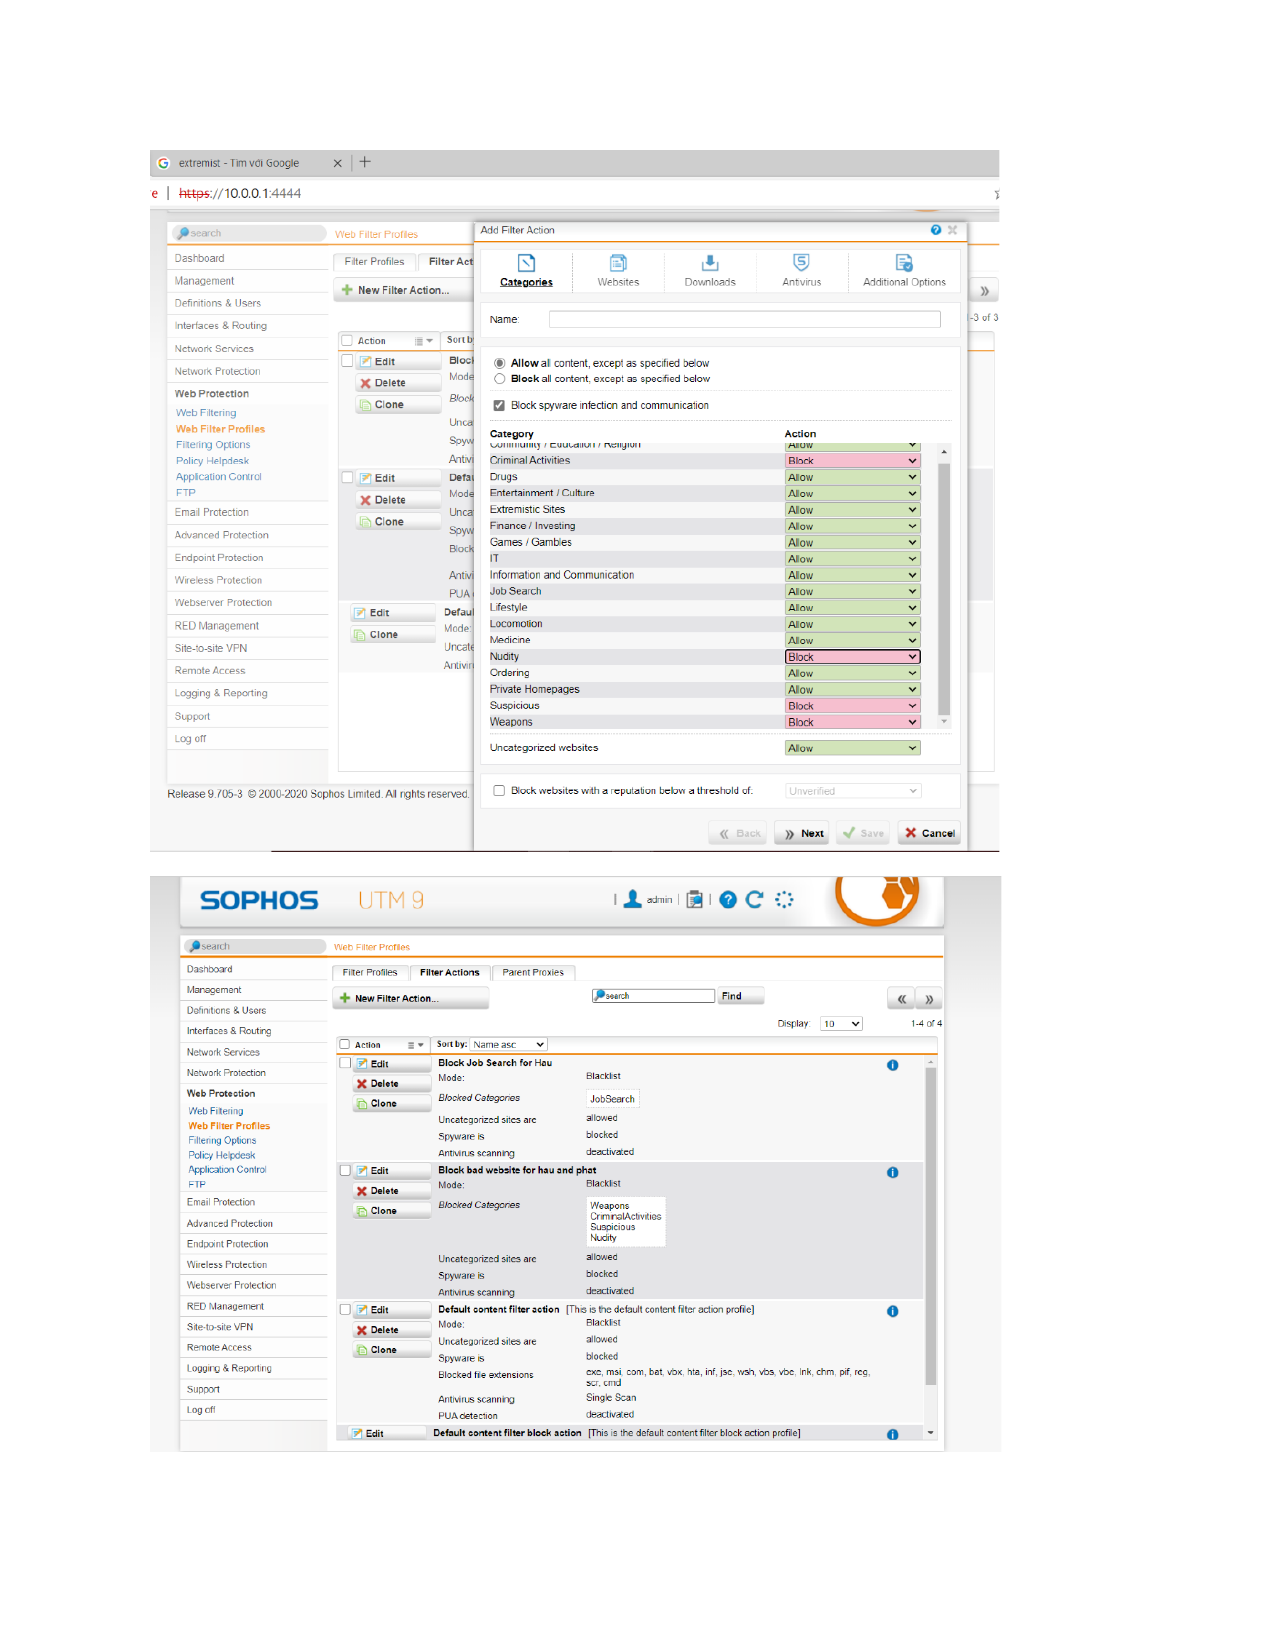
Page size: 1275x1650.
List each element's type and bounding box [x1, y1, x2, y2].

picture [150, 150, 1000, 852]
picture [150, 876, 1002, 1452]
